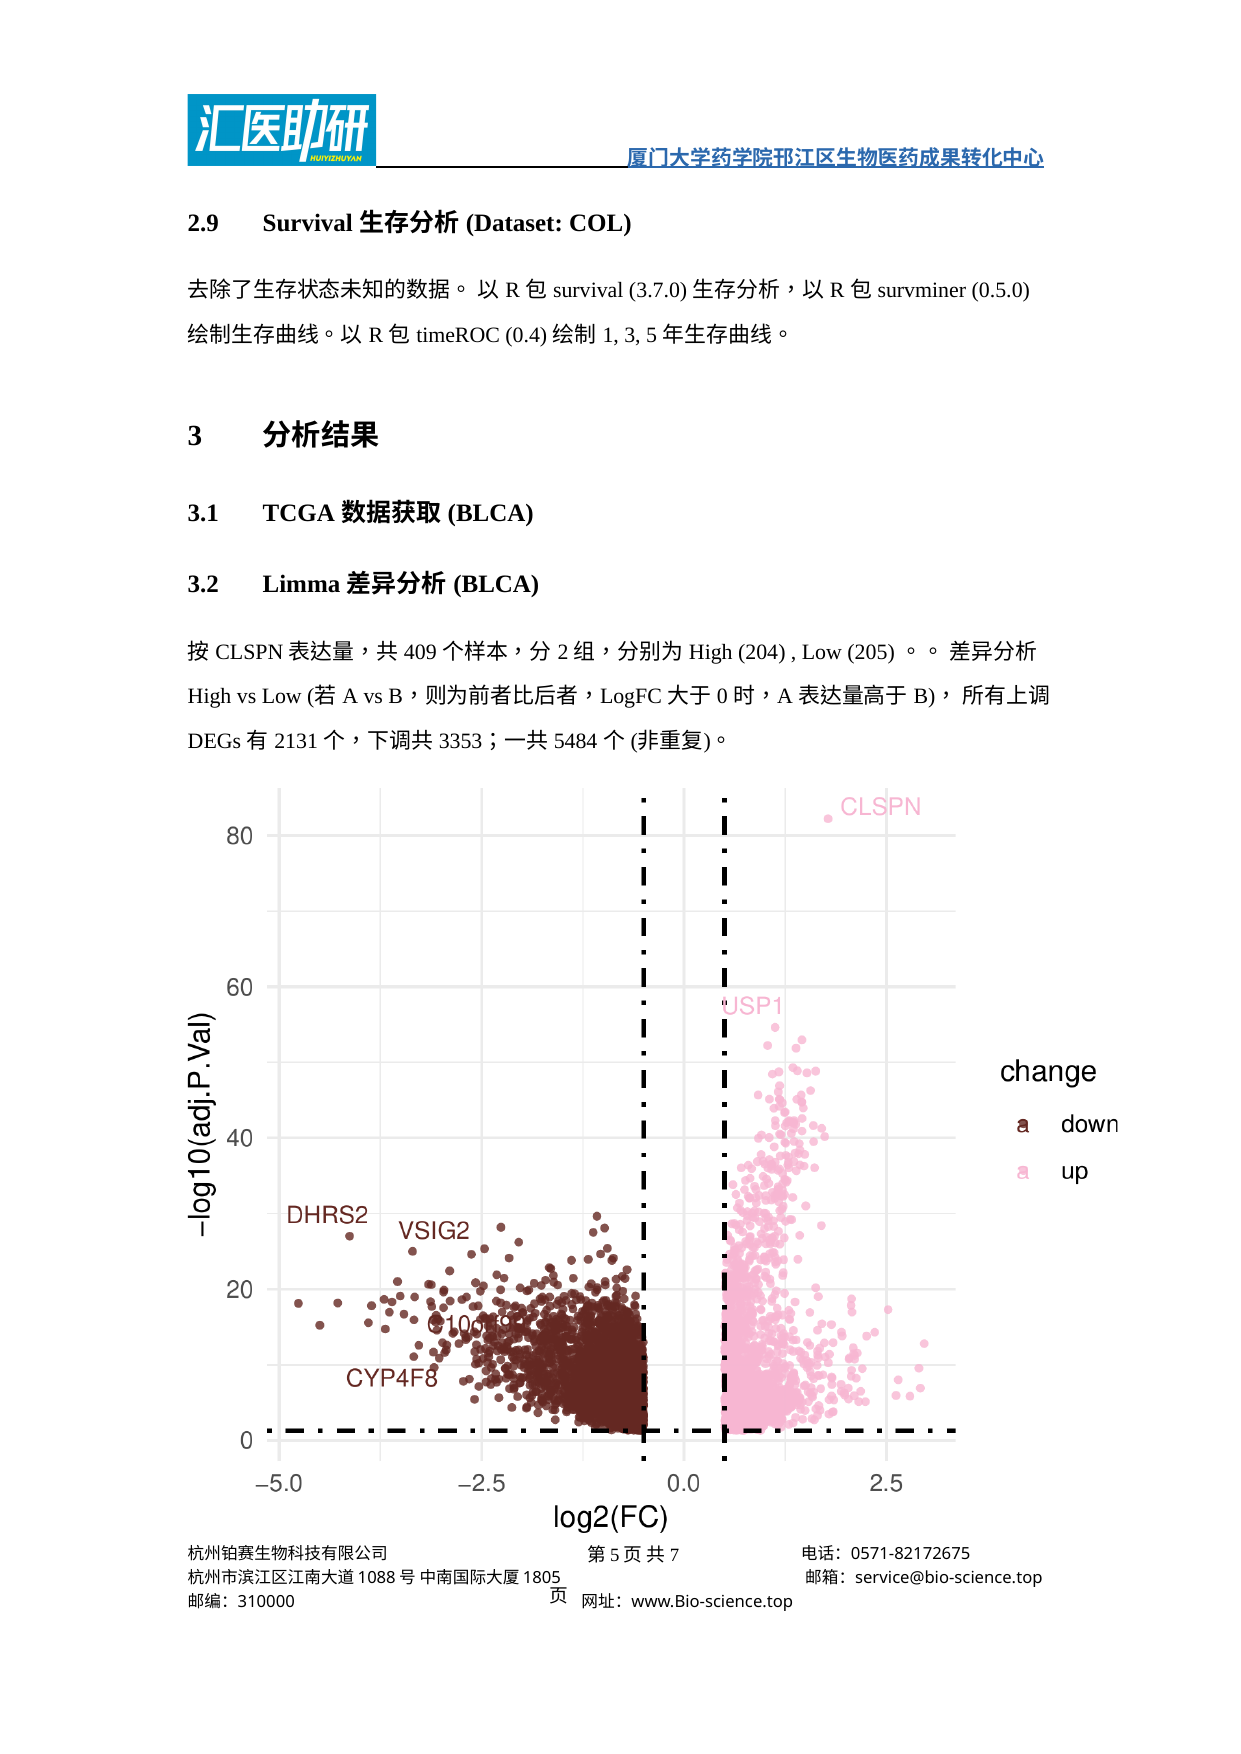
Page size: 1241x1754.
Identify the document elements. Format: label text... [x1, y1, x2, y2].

picture [196, 131, 208, 150]
picture [187, 788, 1118, 1533]
picture [327, 106, 368, 150]
subtitle 3 分析结果 [187, 414, 1053, 453]
picture [282, 99, 327, 161]
subtitle 3.1 TCGA 数据获取 (BLCA) [187, 494, 1053, 528]
subtitle 3.2 Limma 差异分析 (BLCA) [187, 566, 1053, 600]
picture [210, 106, 243, 150]
picture [204, 106, 210, 114]
picture [243, 106, 284, 150]
text 去除了生存状态未知的数据。 以 R 包 survival (3.7.0) 生存分析，以 R 包 survminer (0.5.0) 绘制生存曲线。以 R 包 timeROC (0.4) 绘制 1, 3, 5 年生存曲线。 [187, 274, 1053, 349]
text 按 CLSPN 表达量，共 409 个样本，分 2 组，分别为 High (204) , Low (205) 。。 差异分析 High vs Low (若 A vs B，则为前者比后者，LogFC 大于 0 时，A 表达量高于 B)， 所有上调 DEGs 有 2131 个，下调共 3353；一共 5484 个 (非重复)。 [187, 636, 1053, 755]
subtitle 2.9 Survival 生存分析 (Dataset: COL) [187, 205, 1053, 239]
picture [201, 118, 208, 127]
